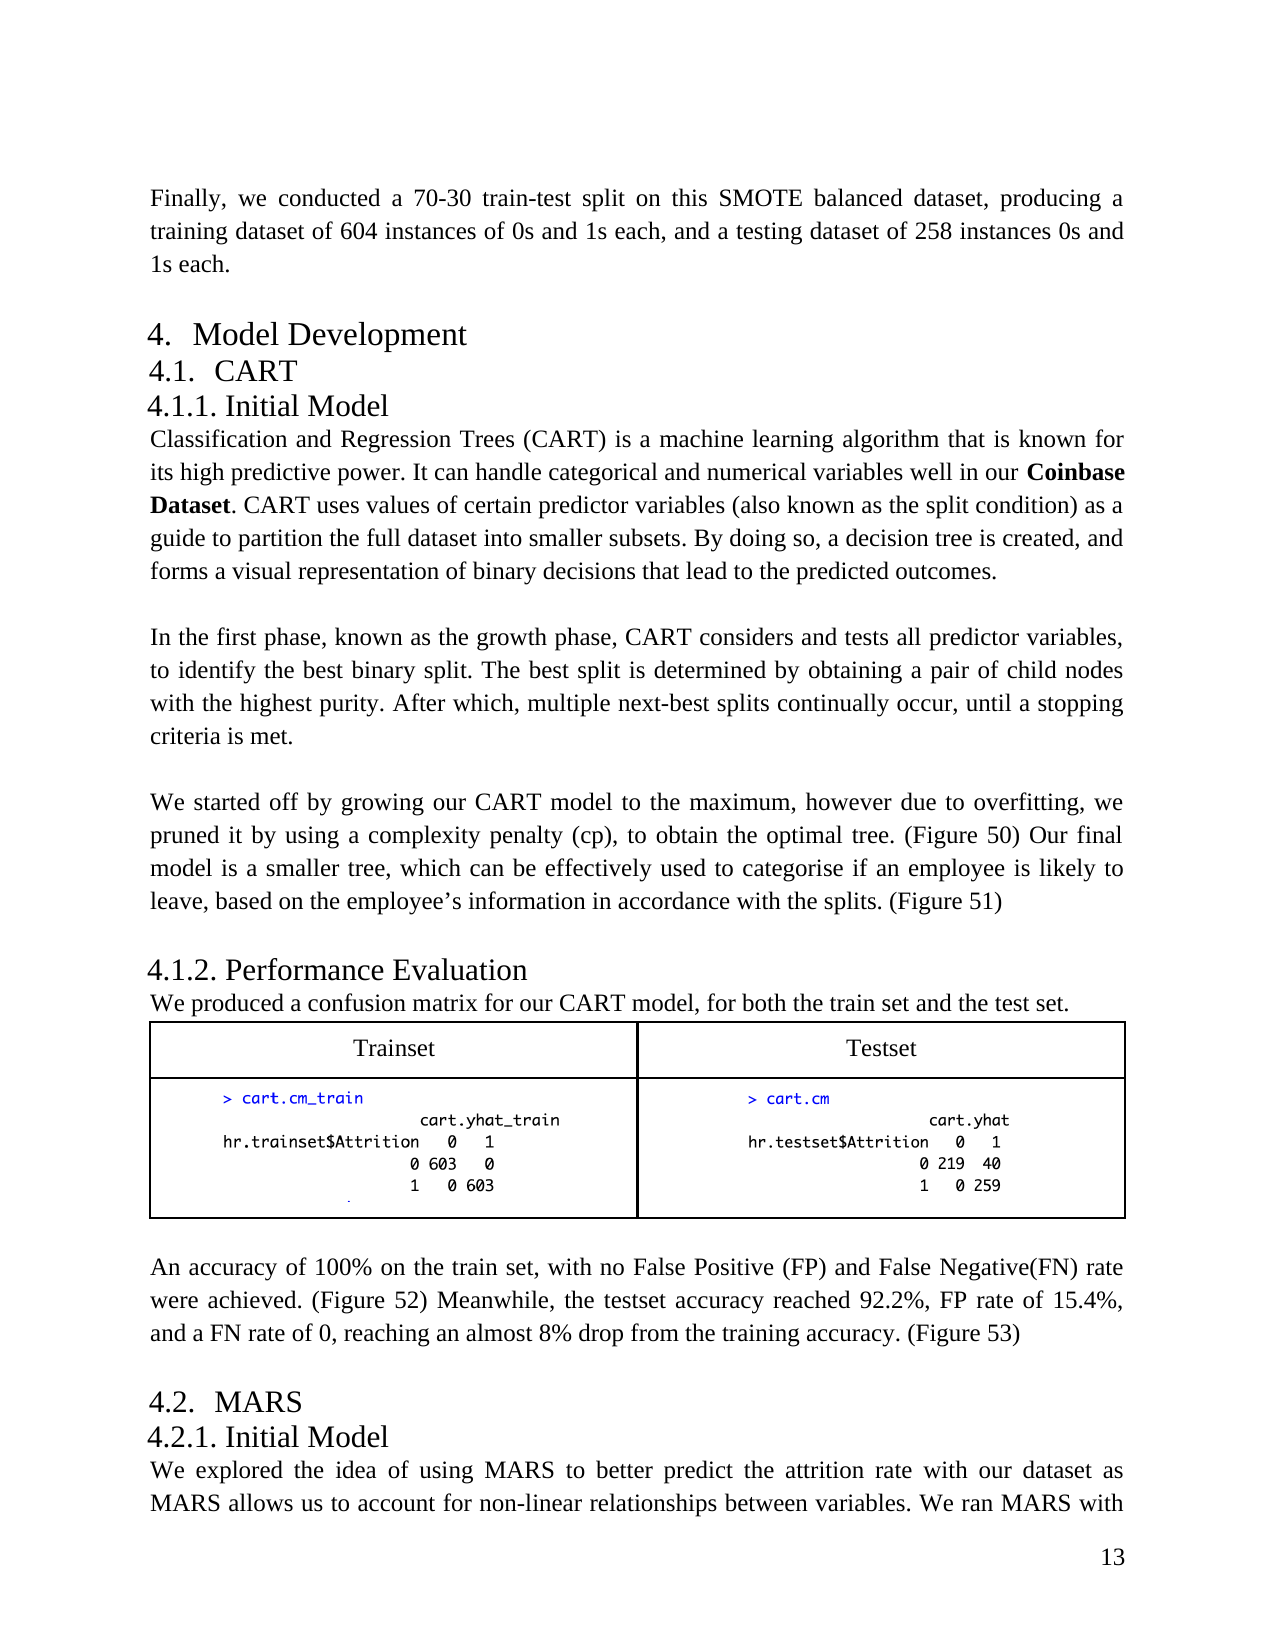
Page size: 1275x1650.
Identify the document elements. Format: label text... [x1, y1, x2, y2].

picture [743, 1089, 1019, 1199]
table_header Trainset [151, 1023, 636, 1077]
text We produced a confusion matrix for our CART model, for both the train set and the test set. [150, 988, 1125, 1017]
table_cell [151, 1079, 636, 1217]
text We started off by growing our CART model to the maximum, however due to overfitting, we pruned it by using a complexity penalty (cp), to obtain the optimal tree. (Figure 50) Our final model is a smaller tree, which can be effectively used to categorise if an employee is likely to leave, based on the employee’s information in accordance with the splits. (Figure 51) [150, 787, 1125, 915]
subtitle Initial Model [150, 388, 1125, 424]
text In the first phase, known as the growth phase, CART considers and tests all predictor variables, to identify the best binary split. The best split is determined by obtaining a pair of child nodes with the highest purity. After which, multiple next-best splits continually occur, until a stopping criteria is met. [150, 622, 1125, 750]
text An accuracy of 100% on the train set, with no False Positive (FP) and False Negative(FN) rate were achieved. (Figure 52) Meanwhile, the testset accuracy reached 92.2%, FP rate of 15.4%, and a FN rate of 0, reaching an almost 8% drop from the training accuracy. (Figure 53) [150, 1252, 1125, 1347]
text Finally, we conducted a 70-30 train-test split on this SMOTE balanced dataset, producing a training dataset of 604 instances of 0s and 1s each, and a testing dataset of 258 instances 0s and 1s each. [150, 183, 1125, 278]
picture [220, 1089, 568, 1202]
text Classification and Regression Trees (CART) is a machine learning algorithm that is known for its high predictive power. It can handle categorical and numerical variables well in our Coinbase Dataset. CART uses values of certain predictor variables (also known as the split condition) as a guide to partition the full dataset into smaller subsets. By doing so, a decision tree is created, and forms a visual representation of binary decisions that lead to the predicted outcomes. [150, 424, 1125, 585]
subtitle CART [195, 353, 1125, 388]
subtitle MARS [195, 1384, 1125, 1419]
subtitle Model Development [172, 315, 1125, 353]
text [150, 1455, 1125, 1517]
table_cell [639, 1079, 1124, 1217]
subtitle Initial Model [150, 1419, 1125, 1455]
table_header Testset [639, 1023, 1124, 1077]
subtitle Performance Evaluation [150, 952, 1125, 988]
